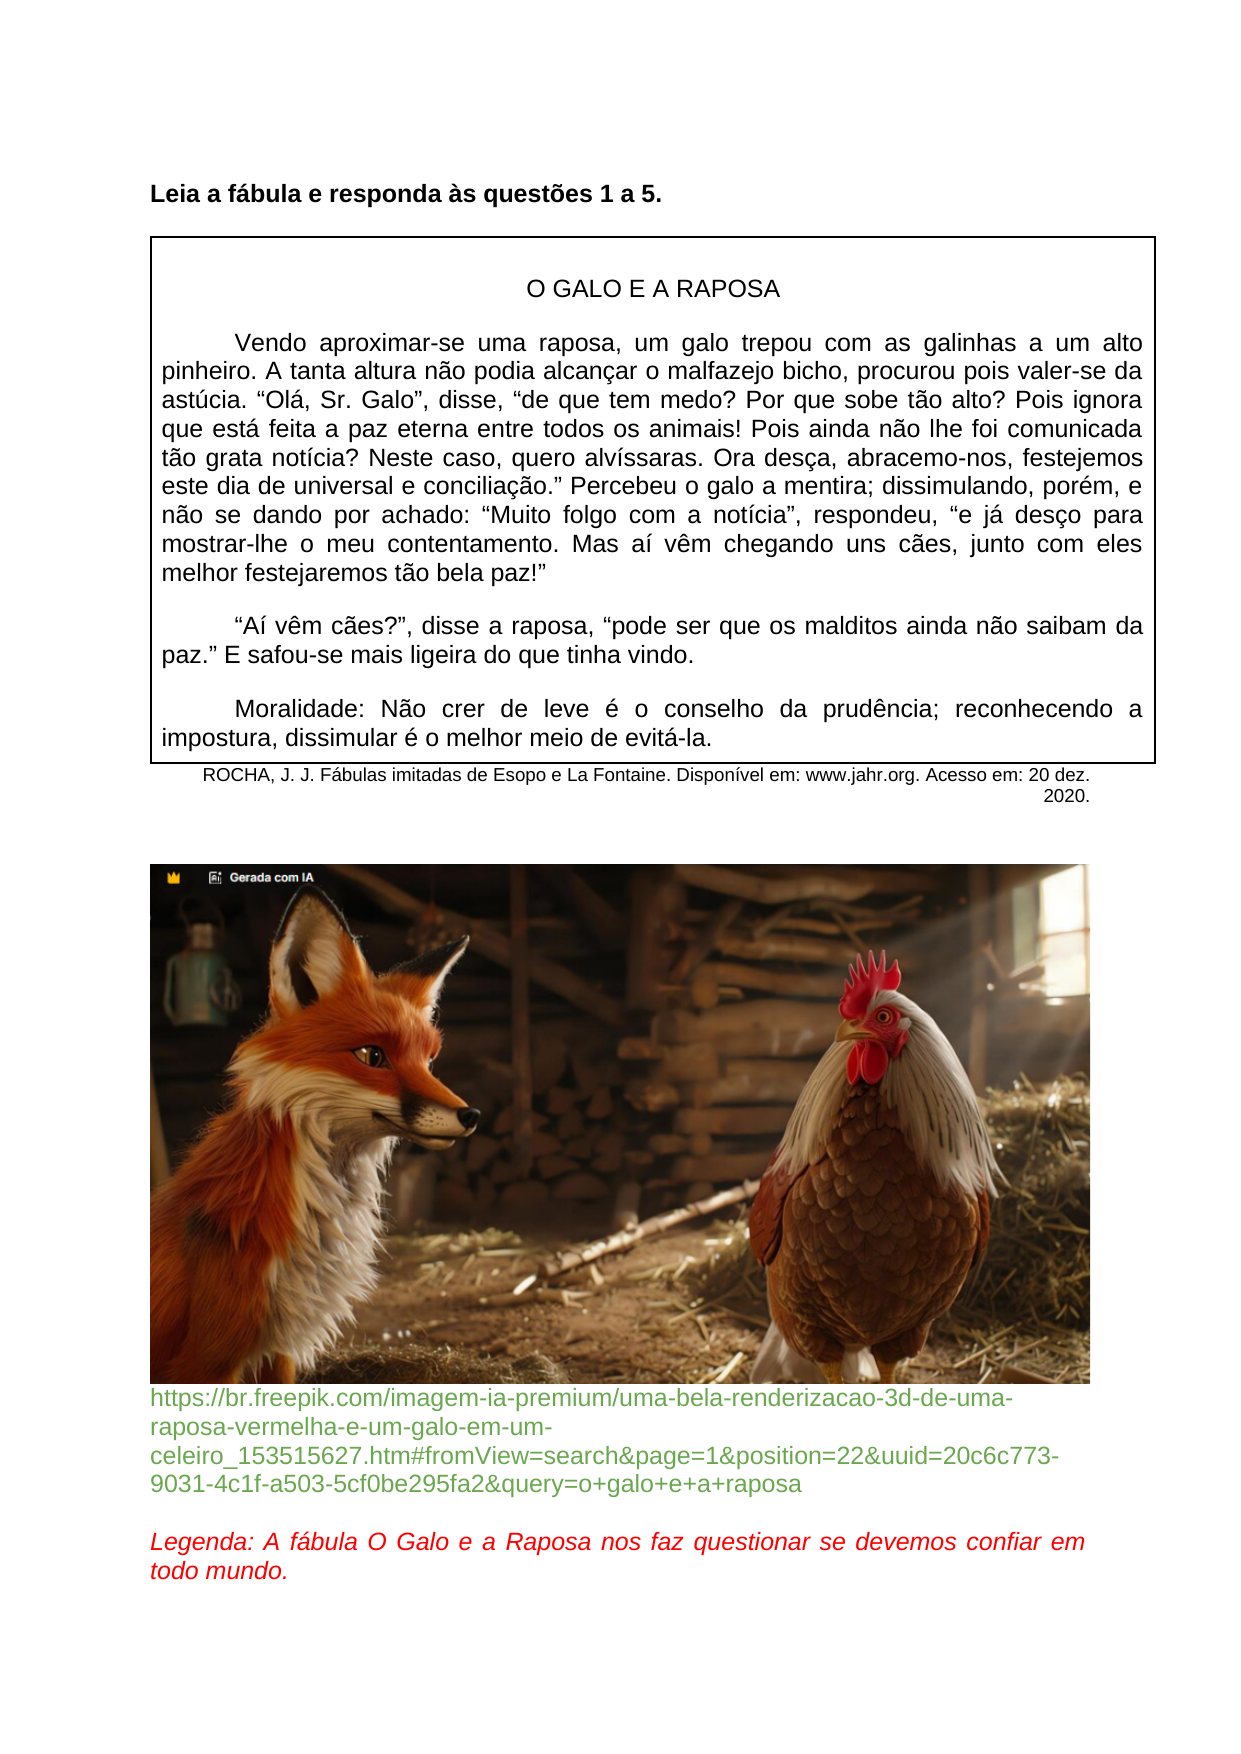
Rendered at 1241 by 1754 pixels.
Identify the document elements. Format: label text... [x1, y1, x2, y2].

text Legenda: A fábula O Galo e a Raposa nos faz questionar se devemos confiar em todo mundo. [150, 1527, 1090, 1584]
text ROCHA, J. J. Fábulas imitadas de Esopo e La Fontaine. Disponível em: www.jahr.org. Acesso em: 20 dez. 2020. [150, 764, 1090, 807]
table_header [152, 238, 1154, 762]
text https://br.freepik.com/imagem-ia-premium/uma-bela-renderizacao-3d-de-uma-raposa-vermelha-e-um-galo-em-um-celeiro_153515627.htm#fromView=search&page=1&position=22&uuid=20c6c773-9031-4c1f-a503-5cf0be295fa2&query=o+galo+e+a+raposa [150, 1384, 1090, 1498]
text Leia a fábula e responda às questões 1 a 5. [150, 179, 1090, 207]
picture [150, 864, 1091, 1384]
